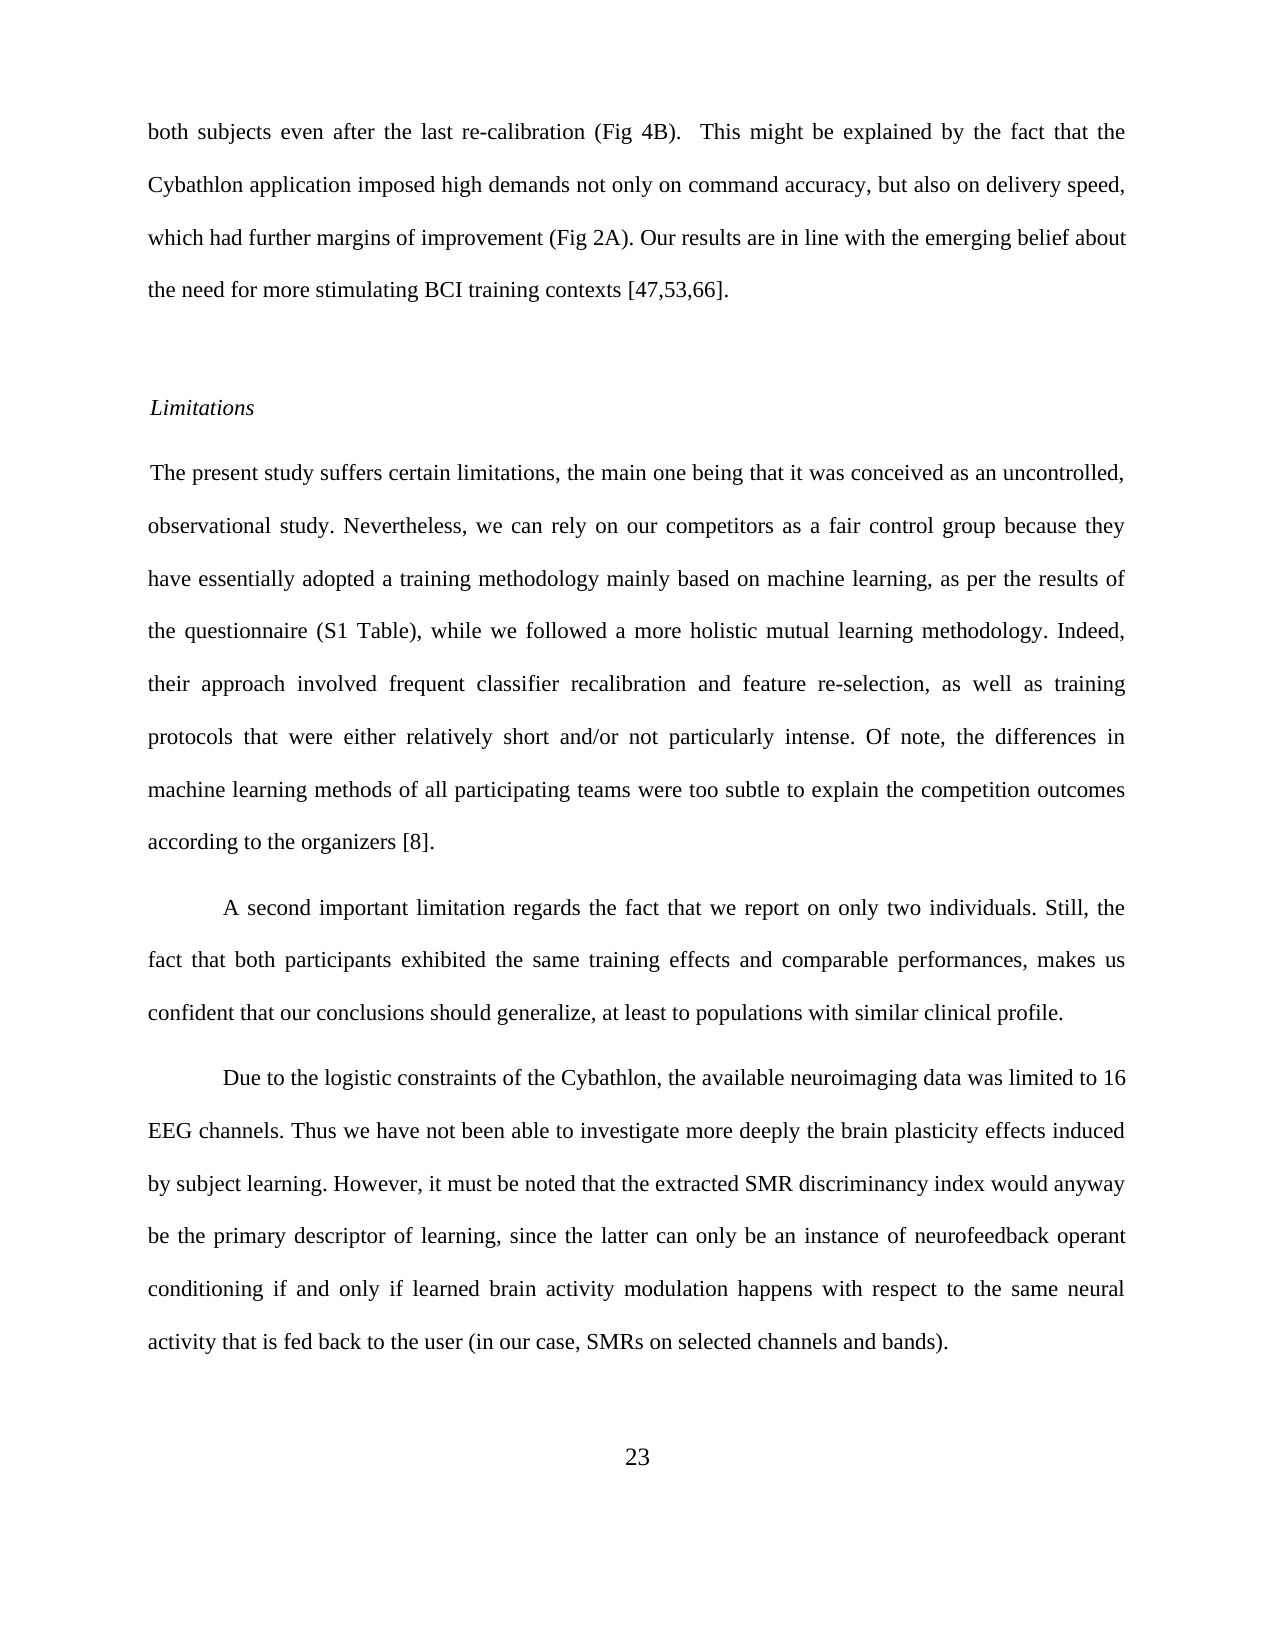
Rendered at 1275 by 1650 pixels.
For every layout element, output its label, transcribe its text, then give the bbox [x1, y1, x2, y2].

text Due to the logistic constraints of the Cybathlon, the available neuroimaging data was limited to 16 EEG channels. Thus we have not been able to investigate more deeply the brain plasticity effects induced by subject learning. However, it must be noted that the extracted SMR discriminancy index would anyway be the primary descriptor of learning, since the latter can only be an instance of neurofeedback operant conditioning if and only if learned brain activity modulation happens with respect to the same neural activity that is fed back to the user (in our case, SMRs on selected channels and bands). [148, 1064, 1127, 1354]
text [148, 118, 1127, 303]
text A second important limitation regards the fact that we report on only two individuals. Still, the fact that both participants exhibited the same training effects and comparable performances, makes us confident that our conclusions should generalize, at least to populations with similar clinical profile. [148, 893, 1127, 1025]
text The present study suffers certain limitations, the main one being that it was conceived as an uncontrolled, observational study. Nevertheless, we can rely on our competitors as a fair control group because they have essentially adopted a training methodology mainly based on machine learning, as per the results of the questionnaire (S1 Table), while we followed a more holistic mutual learning methodology. Indeed, their approach involved frequent classifier recalibration and feature re-selection, as well as training protocols that were either relatively short and/or not particularly intense. Of note, the differences in machine learning methods of all participating teams were too subtle to explain the competition outcomes according to the organizers [8]. [148, 459, 1127, 855]
text Limitations [148, 394, 1127, 421]
